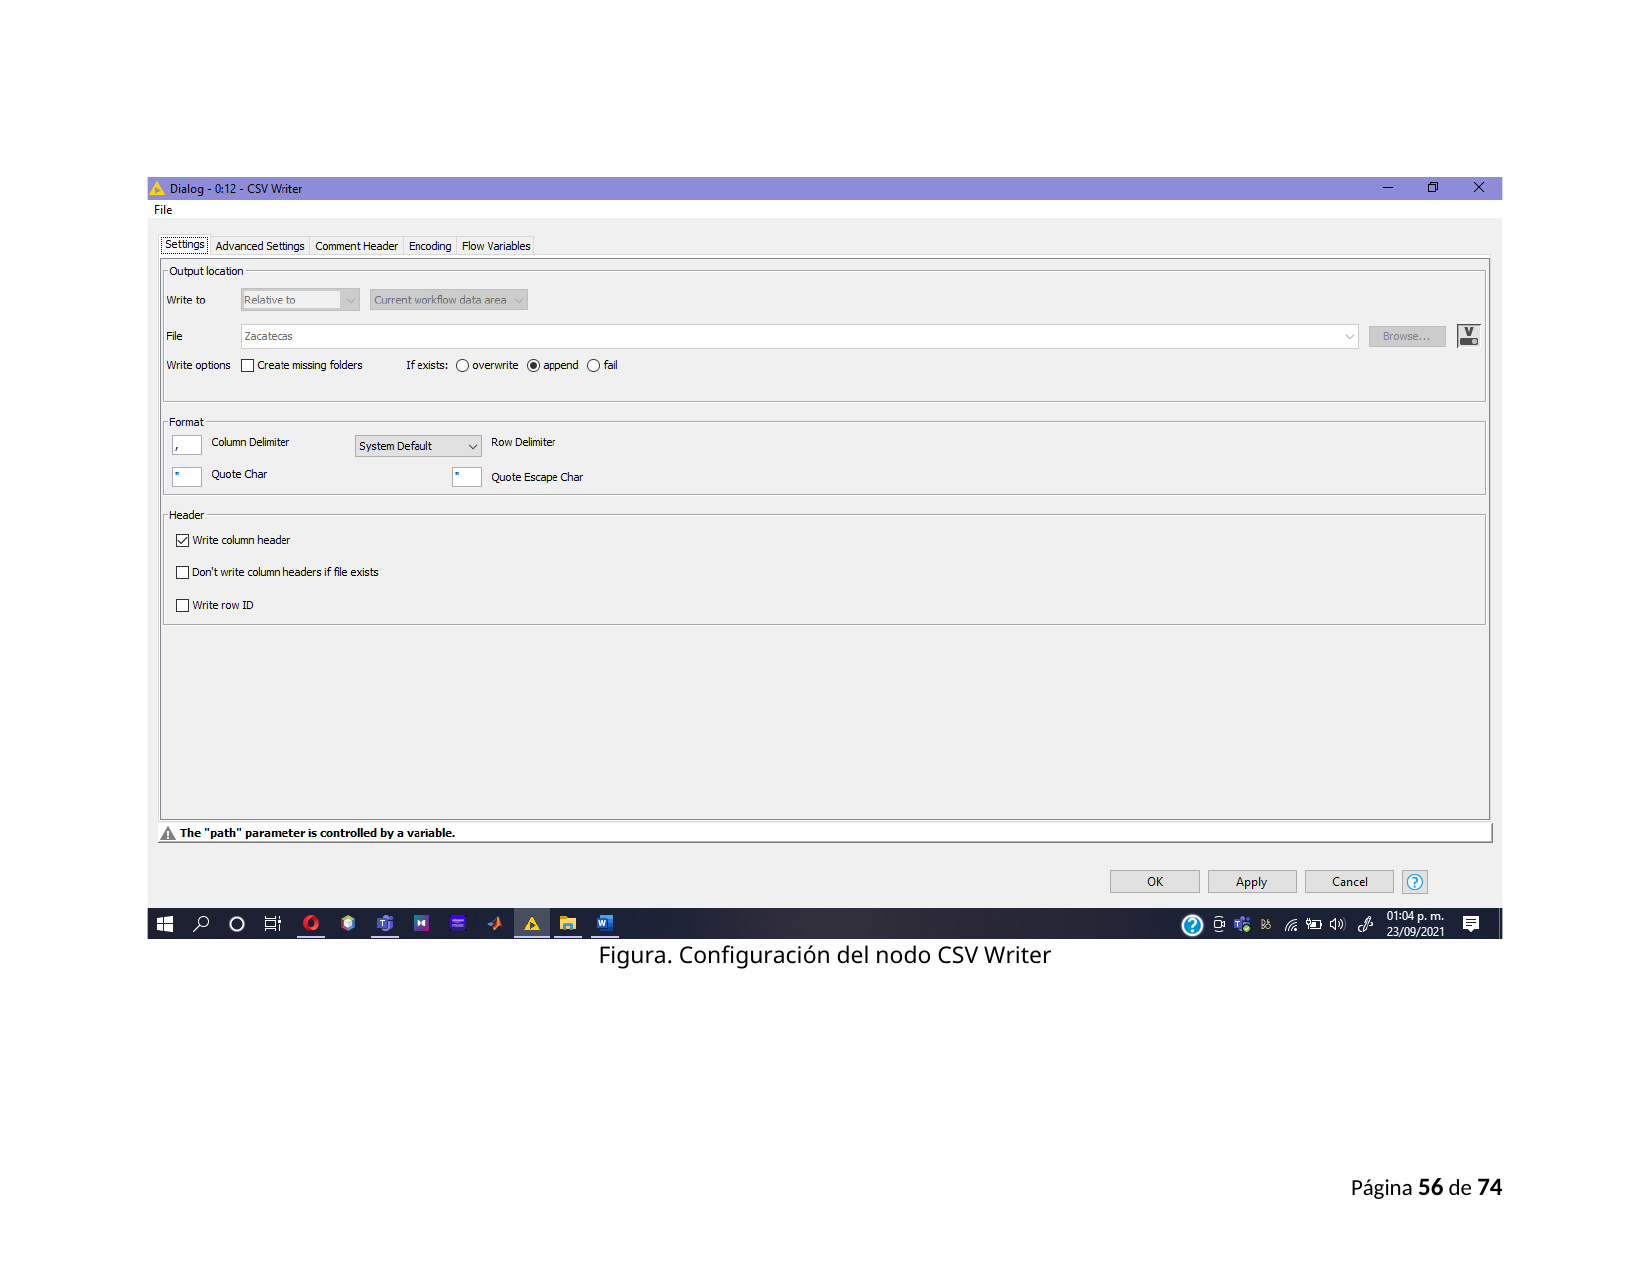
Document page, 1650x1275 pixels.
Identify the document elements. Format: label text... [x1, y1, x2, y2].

text Figura. Configuración del nodo CSV Writer [148, 939, 1502, 970]
picture [147, 177, 1503, 939]
